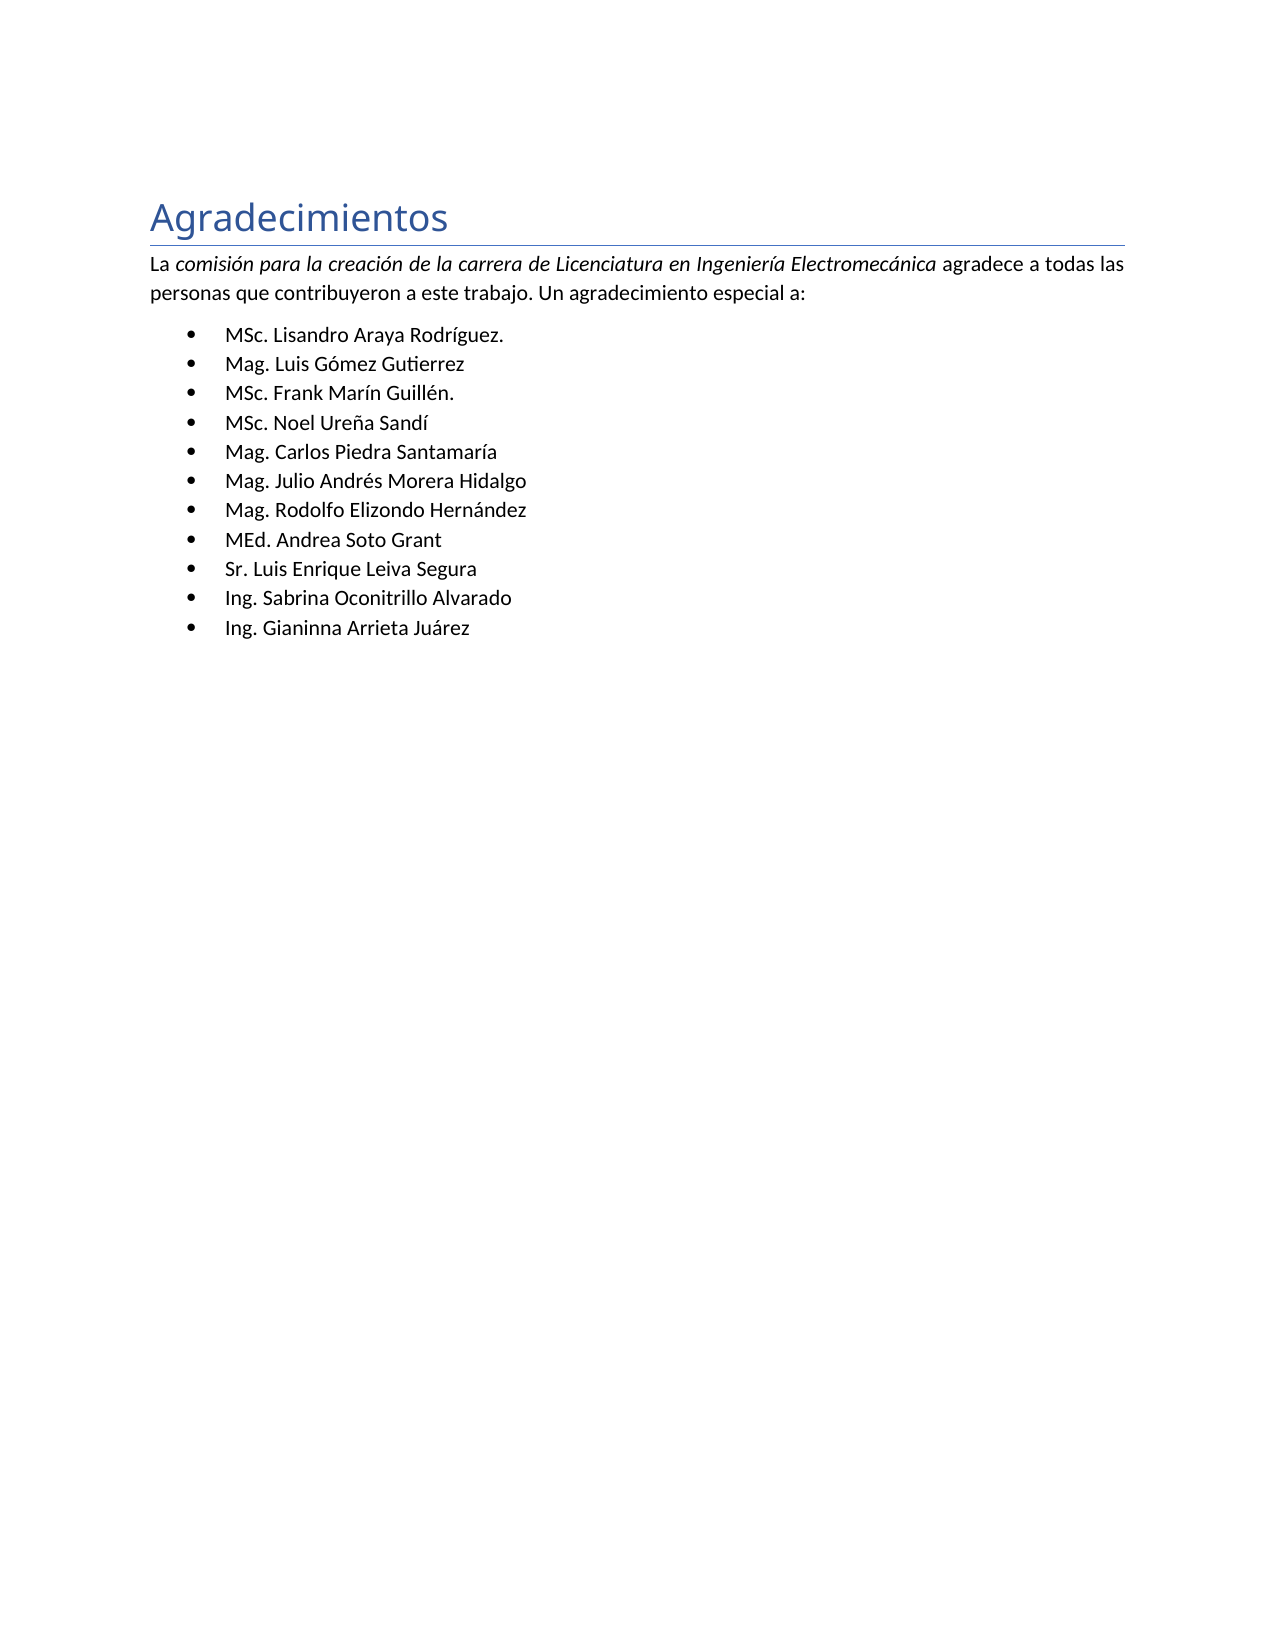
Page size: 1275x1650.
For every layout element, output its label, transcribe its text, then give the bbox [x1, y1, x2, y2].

list Mag. Luis Gómez Gutierrez [187, 350, 1125, 377]
list MEd. Andrea Soto Grant [187, 526, 1125, 553]
list Mag. Julio Andrés Morera Hidalgo [187, 467, 1125, 494]
list MSc. Lisandro Araya Rodríguez. [187, 321, 1125, 348]
list Mag. Rodolfo Elizondo Hernández [187, 497, 1125, 523]
list MSc. Frank Marín Guillén. [187, 379, 1125, 406]
list Ing. Sabrina Oconitrillo Alvarado [187, 584, 1125, 611]
list MSc. Noel Ureña Sandí [187, 409, 1125, 436]
text La comisión para la creación de la carrera de Licenciatura en Ingeniería Electromecánica agradece a todas las personas que contribuyeron a este trabajo. Un agradecimiento especial a: [150, 250, 1125, 306]
subtitle Agradecimientos [150, 192, 1125, 245]
list Ing. Gianinna Arrieta Juárez [187, 614, 1125, 640]
list Sr. Luis Enrique Leiva Segura [187, 555, 1125, 582]
list Mag. Carlos Piedra Santamaría [187, 438, 1125, 465]
